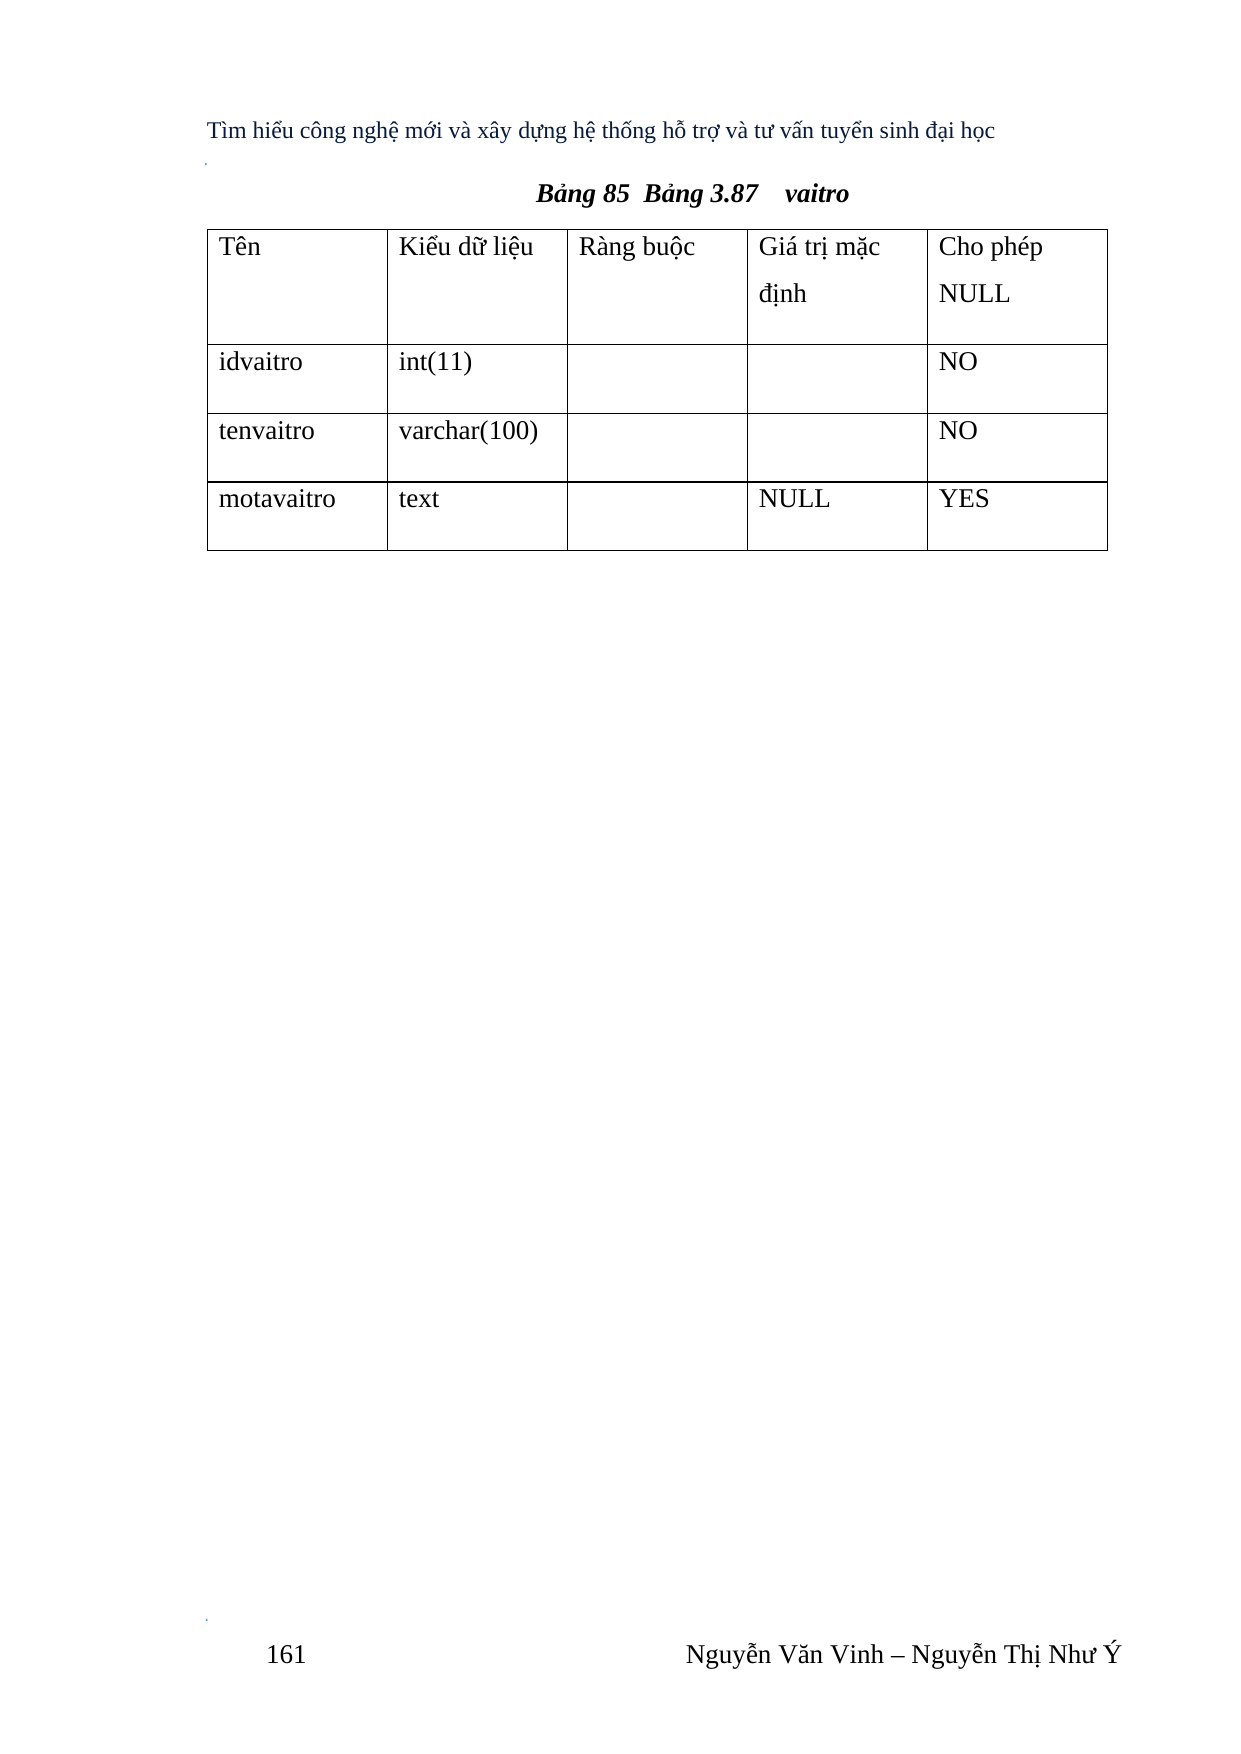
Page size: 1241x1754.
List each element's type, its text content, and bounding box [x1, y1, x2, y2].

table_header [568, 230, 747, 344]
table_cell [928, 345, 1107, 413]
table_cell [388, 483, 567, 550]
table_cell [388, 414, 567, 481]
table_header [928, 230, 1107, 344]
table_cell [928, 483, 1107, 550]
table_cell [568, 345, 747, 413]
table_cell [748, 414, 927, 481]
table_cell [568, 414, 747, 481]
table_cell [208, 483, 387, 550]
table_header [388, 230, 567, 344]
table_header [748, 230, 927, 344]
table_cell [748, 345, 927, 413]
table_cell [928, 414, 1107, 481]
text Bảng 86 Bảng 3.87 vaitro [207, 177, 1122, 208]
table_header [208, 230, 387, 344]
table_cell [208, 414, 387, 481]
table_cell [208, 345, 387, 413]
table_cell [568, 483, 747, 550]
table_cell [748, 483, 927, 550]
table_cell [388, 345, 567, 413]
